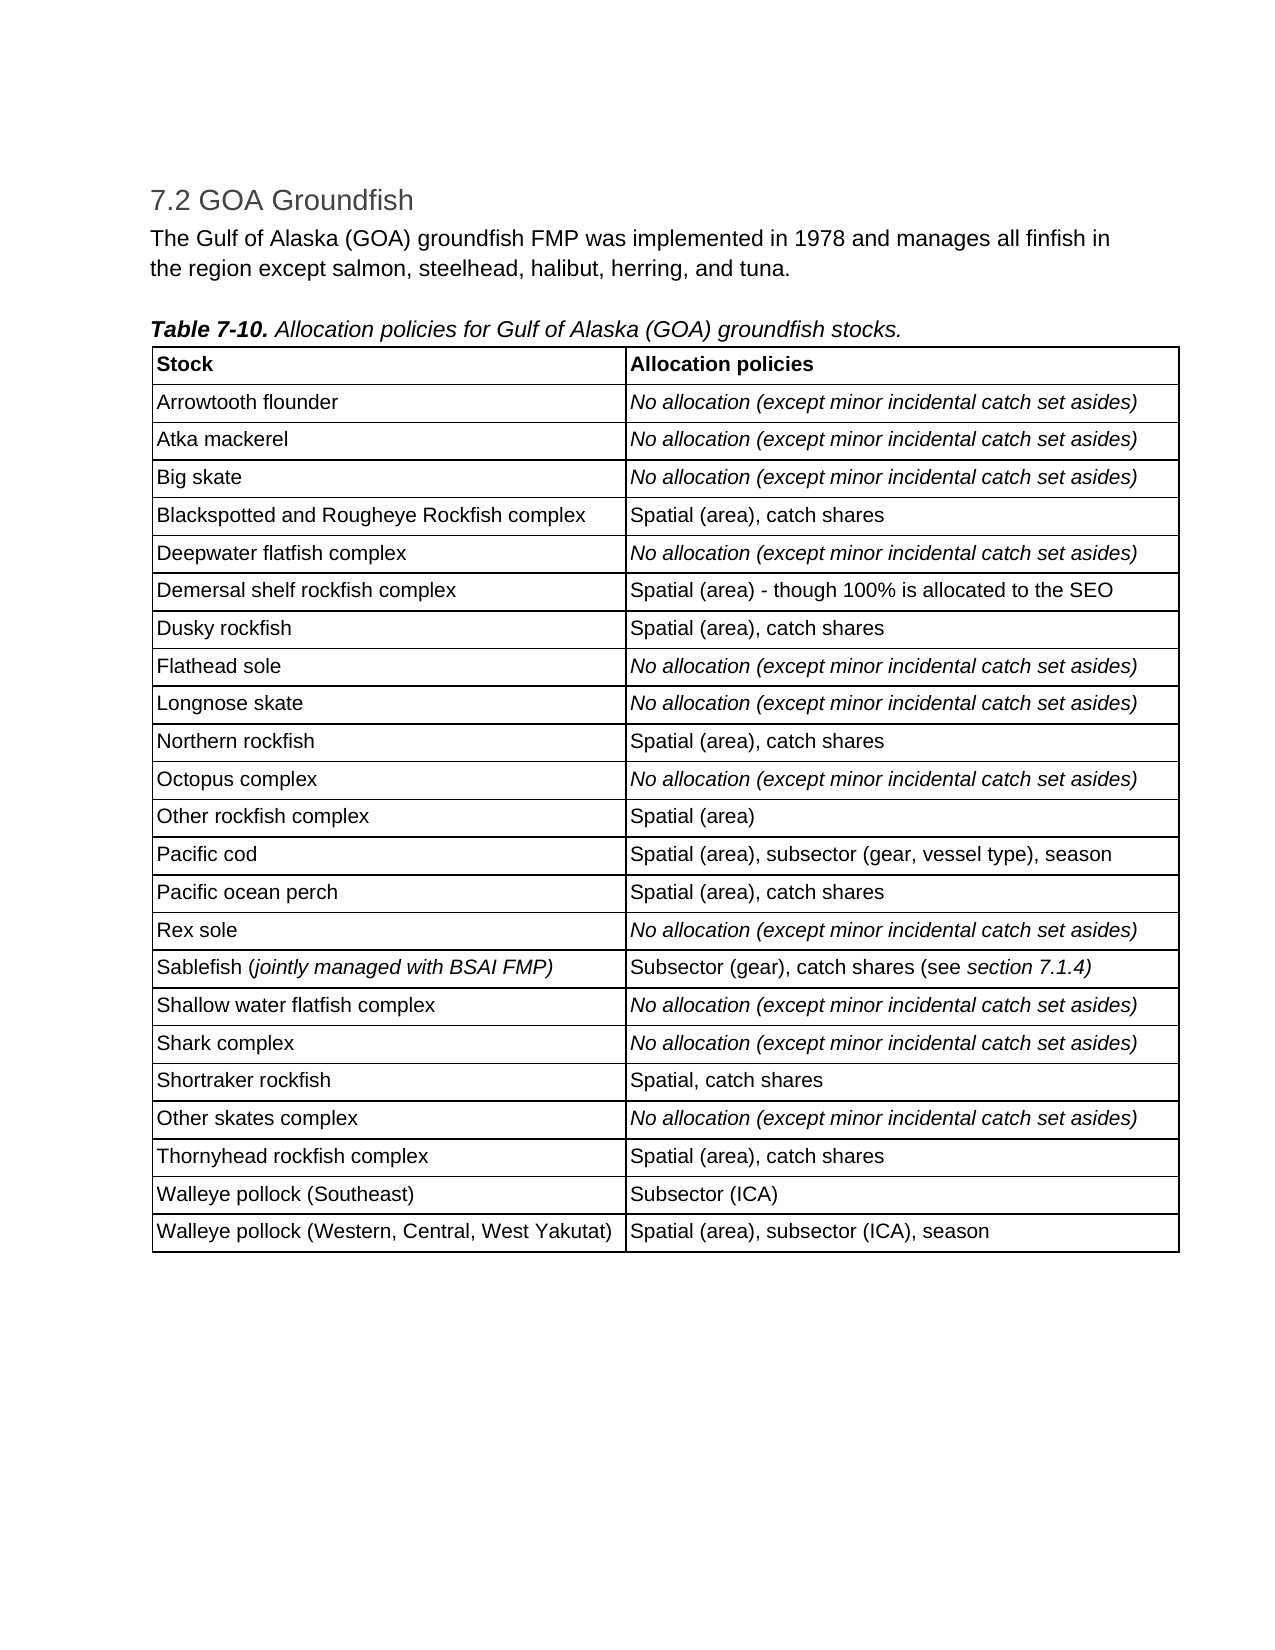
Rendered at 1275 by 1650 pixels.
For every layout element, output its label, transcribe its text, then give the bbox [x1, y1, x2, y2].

table_cell Spatial (area), catch shares [627, 1140, 1178, 1176]
table_cell Spatial (area) [627, 800, 1178, 836]
table_cell Flathead sole [153, 649, 625, 685]
table_cell Spatial (area), catch shares [627, 725, 1178, 761]
table_cell Spatial (area), catch shares [627, 876, 1178, 912]
table_cell Spatial (area), catch shares [627, 612, 1178, 648]
table_cell No allocation (except minor incidental catch set asides) [627, 461, 1178, 497]
table_cell Deepwater flatfish complex [153, 536, 625, 572]
table_header Allocation policies [627, 348, 1178, 384]
table_cell Northern rockfish [153, 725, 625, 761]
table_cell Spatial (area), subsector (gear, vessel type), season [627, 838, 1178, 874]
table_cell Demersal shelf rockfish complex [153, 574, 625, 610]
table_cell Subsector (gear), catch shares (see section 7.1.4) [627, 951, 1178, 987]
table_cell Spatial (area), subsector (ICA), season [627, 1215, 1178, 1251]
table_cell Shortraker rockfish [153, 1064, 625, 1100]
table_cell No allocation (except minor incidental catch set asides) [627, 1102, 1178, 1138]
table_cell No allocation (except minor incidental catch set asides) [627, 423, 1178, 459]
table_cell No allocation (except minor incidental catch set asides) [627, 536, 1178, 572]
table_cell Dusky rockfish [153, 612, 625, 648]
table_cell Big skate [153, 461, 625, 497]
table_cell Shark complex [153, 1026, 625, 1062]
table_cell No allocation (except minor incidental catch set asides) [627, 385, 1178, 421]
table_cell Octopus complex [153, 762, 625, 798]
table_cell Sablefish (jointly managed with BSAI FMP) [153, 951, 625, 987]
table_cell Pacific ocean perch [153, 876, 625, 912]
table_header Stock [153, 348, 625, 384]
table_cell No allocation (except minor incidental catch set asides) [627, 989, 1178, 1025]
table_cell No allocation (except minor incidental catch set asides) [627, 649, 1178, 685]
text The Gulf of Alaska (GOA) groundfish FMP was implemented in 1978 and manages all finfish in the region except salmon, steelhead, halibut, herring, and tuna. [150, 225, 1125, 282]
table_cell Rex sole [153, 913, 625, 949]
table_cell Subsector (ICA) [627, 1177, 1178, 1213]
table_cell Walleye pollock (Western, Central, West Yakutat) [153, 1215, 625, 1251]
table_cell No allocation (except minor incidental catch set asides) [627, 913, 1178, 949]
table_cell Walleye pollock (Southeast) [153, 1177, 625, 1213]
table_cell Spatial, catch shares [627, 1064, 1178, 1100]
table_cell Spatial (area), catch shares [627, 498, 1178, 534]
table_cell No allocation (except minor incidental catch set asides) [627, 687, 1178, 723]
table_cell No allocation (except minor incidental catch set asides) [627, 762, 1178, 798]
table_cell Blackspotted and Rougheye Rockfish complex [153, 498, 625, 534]
table_cell Spatial (area) - though 100% is allocated to the SEO [627, 574, 1178, 610]
table_cell No allocation (except minor incidental catch set asides) [627, 1026, 1178, 1062]
subtitle 7.2 GOA Groundfish [150, 183, 1125, 217]
table_cell Other skates complex [153, 1102, 625, 1138]
table_cell Pacific cod [153, 838, 625, 874]
table_cell Arrowtooth flounder [153, 385, 625, 421]
table_cell Thornyhead rockfish complex [153, 1140, 625, 1176]
table_cell Other rockfish complex [153, 800, 625, 836]
table_cell Shallow water flatfish complex [153, 989, 625, 1025]
table_cell Atka mackerel [153, 423, 625, 459]
text Table 7-10. Allocation policies for Gulf of Alaska (GOA) groundfish stocks. [150, 316, 1125, 342]
table_cell Longnose skate [153, 687, 625, 723]
